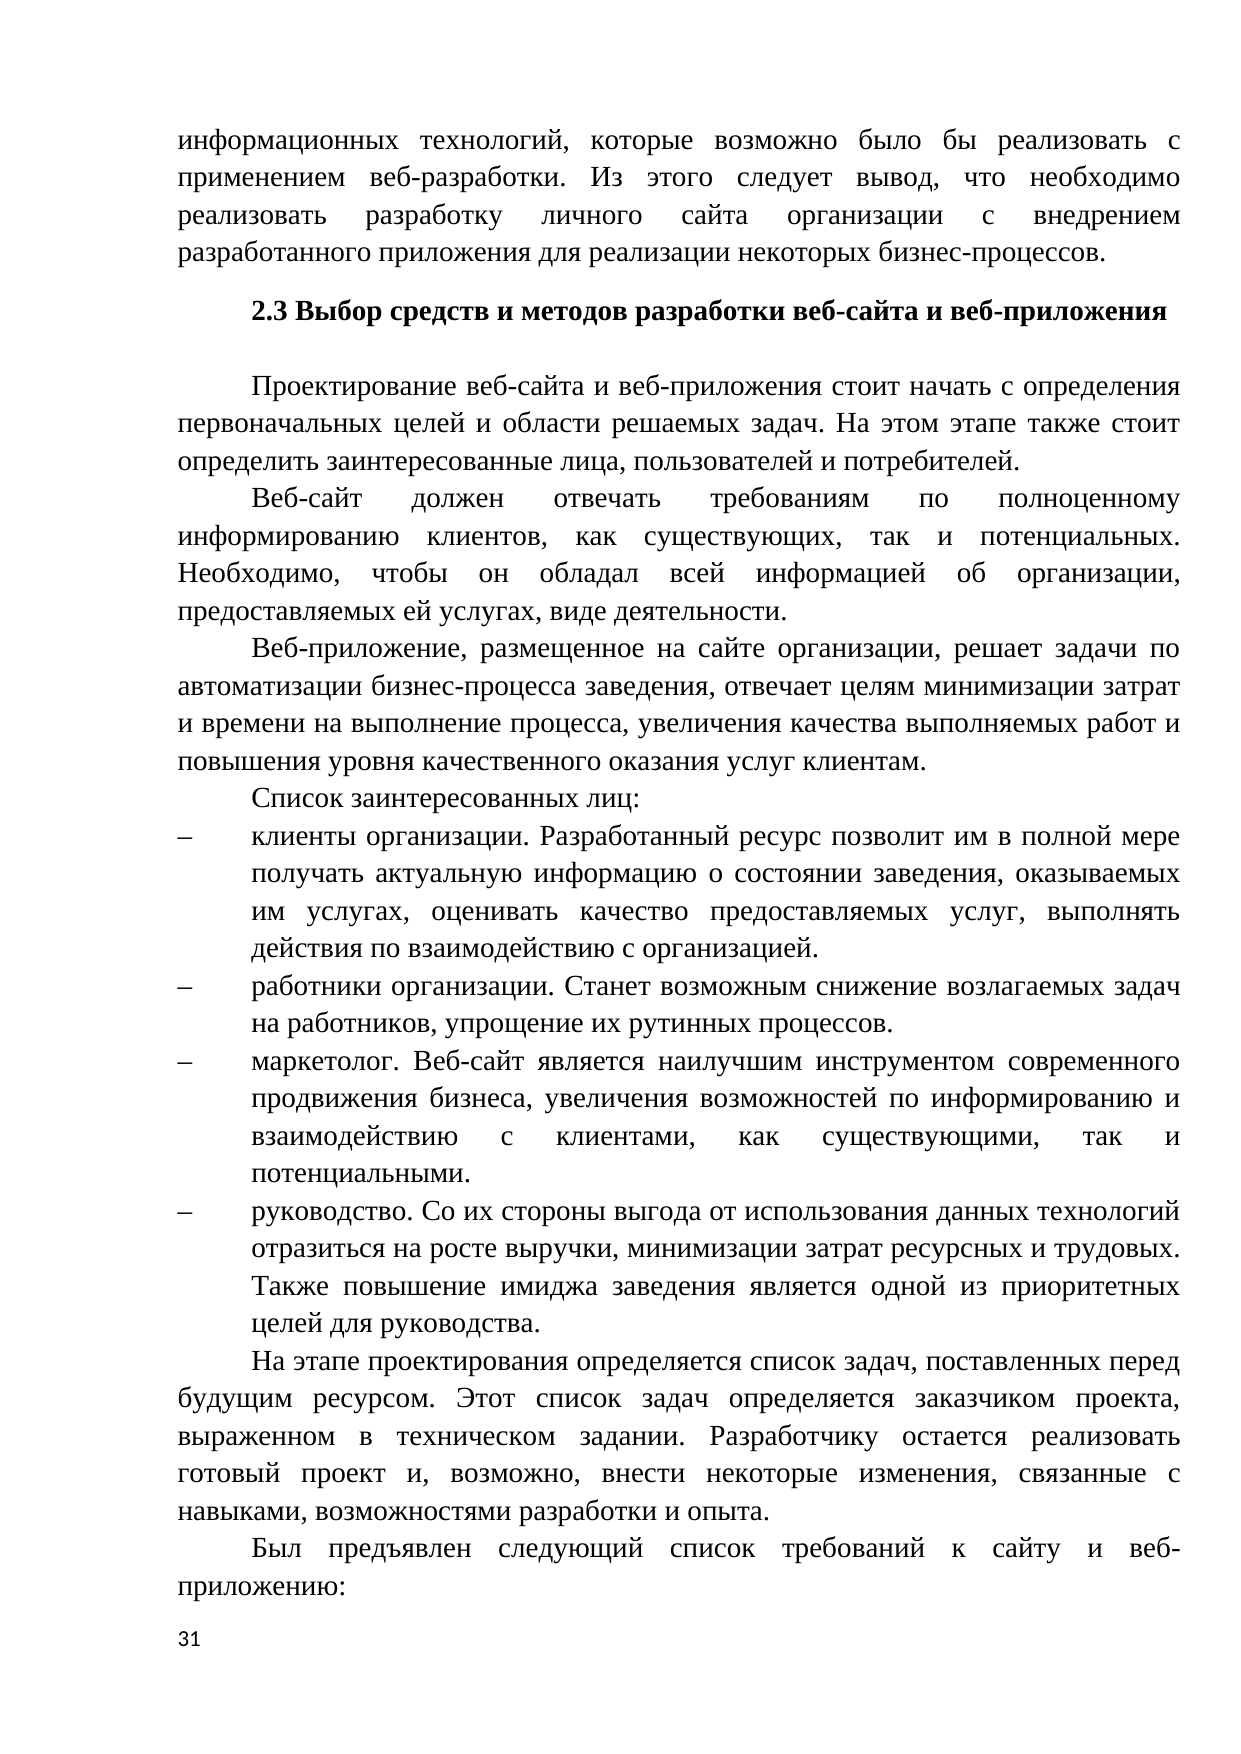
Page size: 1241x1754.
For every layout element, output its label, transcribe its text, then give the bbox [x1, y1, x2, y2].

text Был предъявлен следующий список требований к сайту и веб-приложению: [177, 1526, 1181, 1601]
list клиенты организации. Разработанный ресурс позволит им в полной мере получать актуальную информацию о состоянии заведения, оказываемых им услугах, оценивать качество предоставляемых услуг, выполнять действия по взаимодействию с организацией. [177, 814, 1181, 964]
list работники организации. Станет возможным снижение возлагаемых задач на работников, упрощение их рутинных процессов. [177, 964, 1181, 1039]
list маркетолог. Веб-сайт является наилучшим инструментом современного продвижения бизнеса, увеличения возможностей по информированию и взаимодействию с клиентами, как существующими, так и потенциальными. [177, 1039, 1181, 1189]
text Проектирование веб-сайта и веб-приложения стоит начать с определения первоначальных целей и области решаемых задач. На этом этапе также стоит определить заинтересованные лица, пользователей и потребителей. [177, 364, 1181, 476]
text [177, 118, 1181, 268]
text Веб-сайт должен отвечать требованиям по полноценному информированию клиентов, как существующих, так и потенциальных. Необходимо, чтобы он обладал всей информацией об организации, предоставляемых ей услугах, виде деятельности. [177, 476, 1181, 626]
subtitle 2.3 Выбор средств и методов разработки веб-сайта и веб-приложения [177, 289, 1181, 326]
text Веб-приложение, размещенное на сайте организации, решает задачи по автоматизации бизнес-процесса заведения, отвечает целям минимизации затрат и времени на выполнение процесса, увеличения качества выполняемых работ и повышения уровня качественного оказания услуг клиентам. [177, 626, 1181, 776]
list руководство. Со их стороны выгода от использования данных технологий отразиться на росте выручки, минимизации затрат ресурсных и трудовых. Также повышение имиджа заведения является одной из приоритетных целей для руководства. [177, 1189, 1181, 1339]
text Список заинтересованных лиц: [177, 776, 1181, 814]
text На этапе проектирования определяется список задач, поставленных перед будущим ресурсом. Этот список задач определяется заказчиком проекта, выраженном в техническом задании. Разработчику остается реализовать готовый проект и, возможно, внести некоторые изменения, связанные с навыками, возможностями разработки и опыта. [177, 1339, 1181, 1526]
